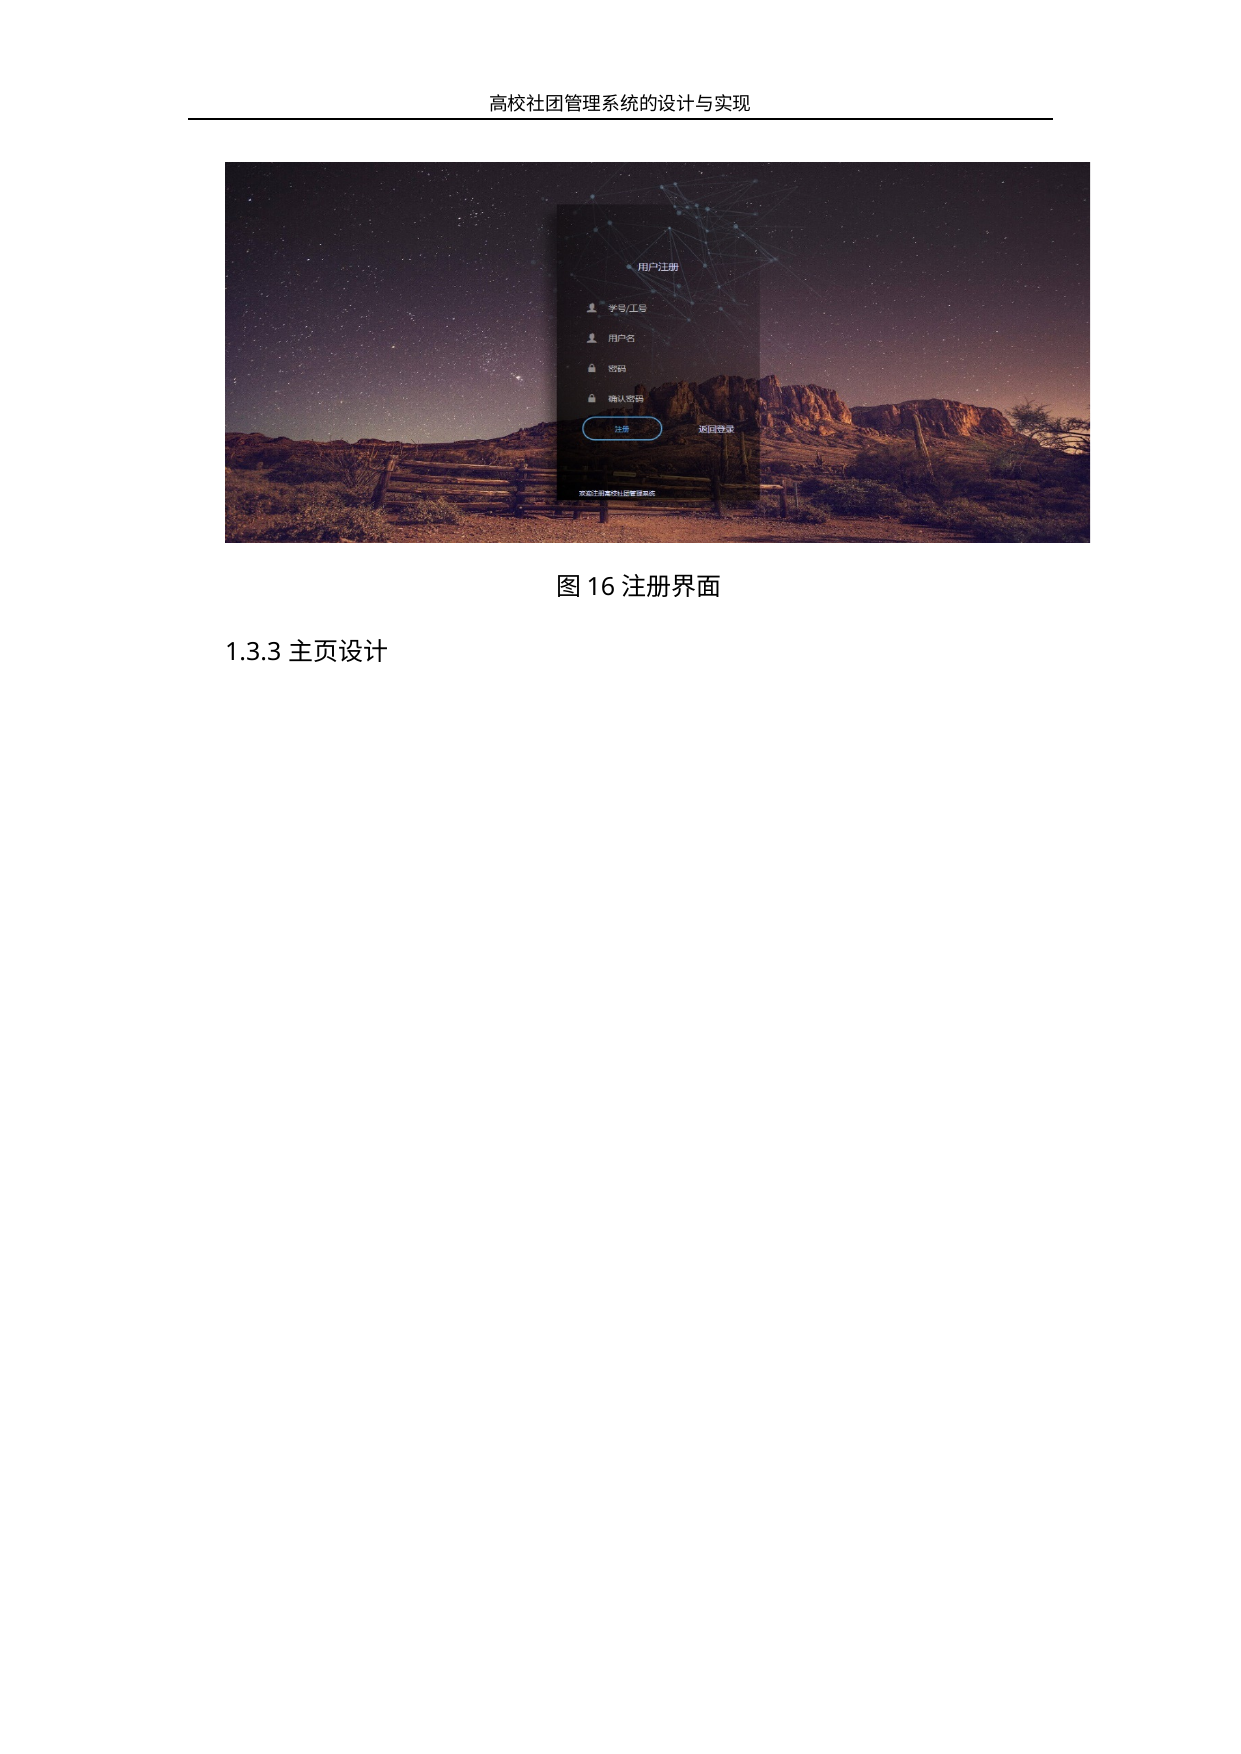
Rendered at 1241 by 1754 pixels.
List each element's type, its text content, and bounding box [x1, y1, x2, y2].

list 图16 注册界面 [225, 552, 1053, 617]
picture [225, 162, 1091, 543]
list 1.3.3 主页设计 [225, 617, 1053, 682]
